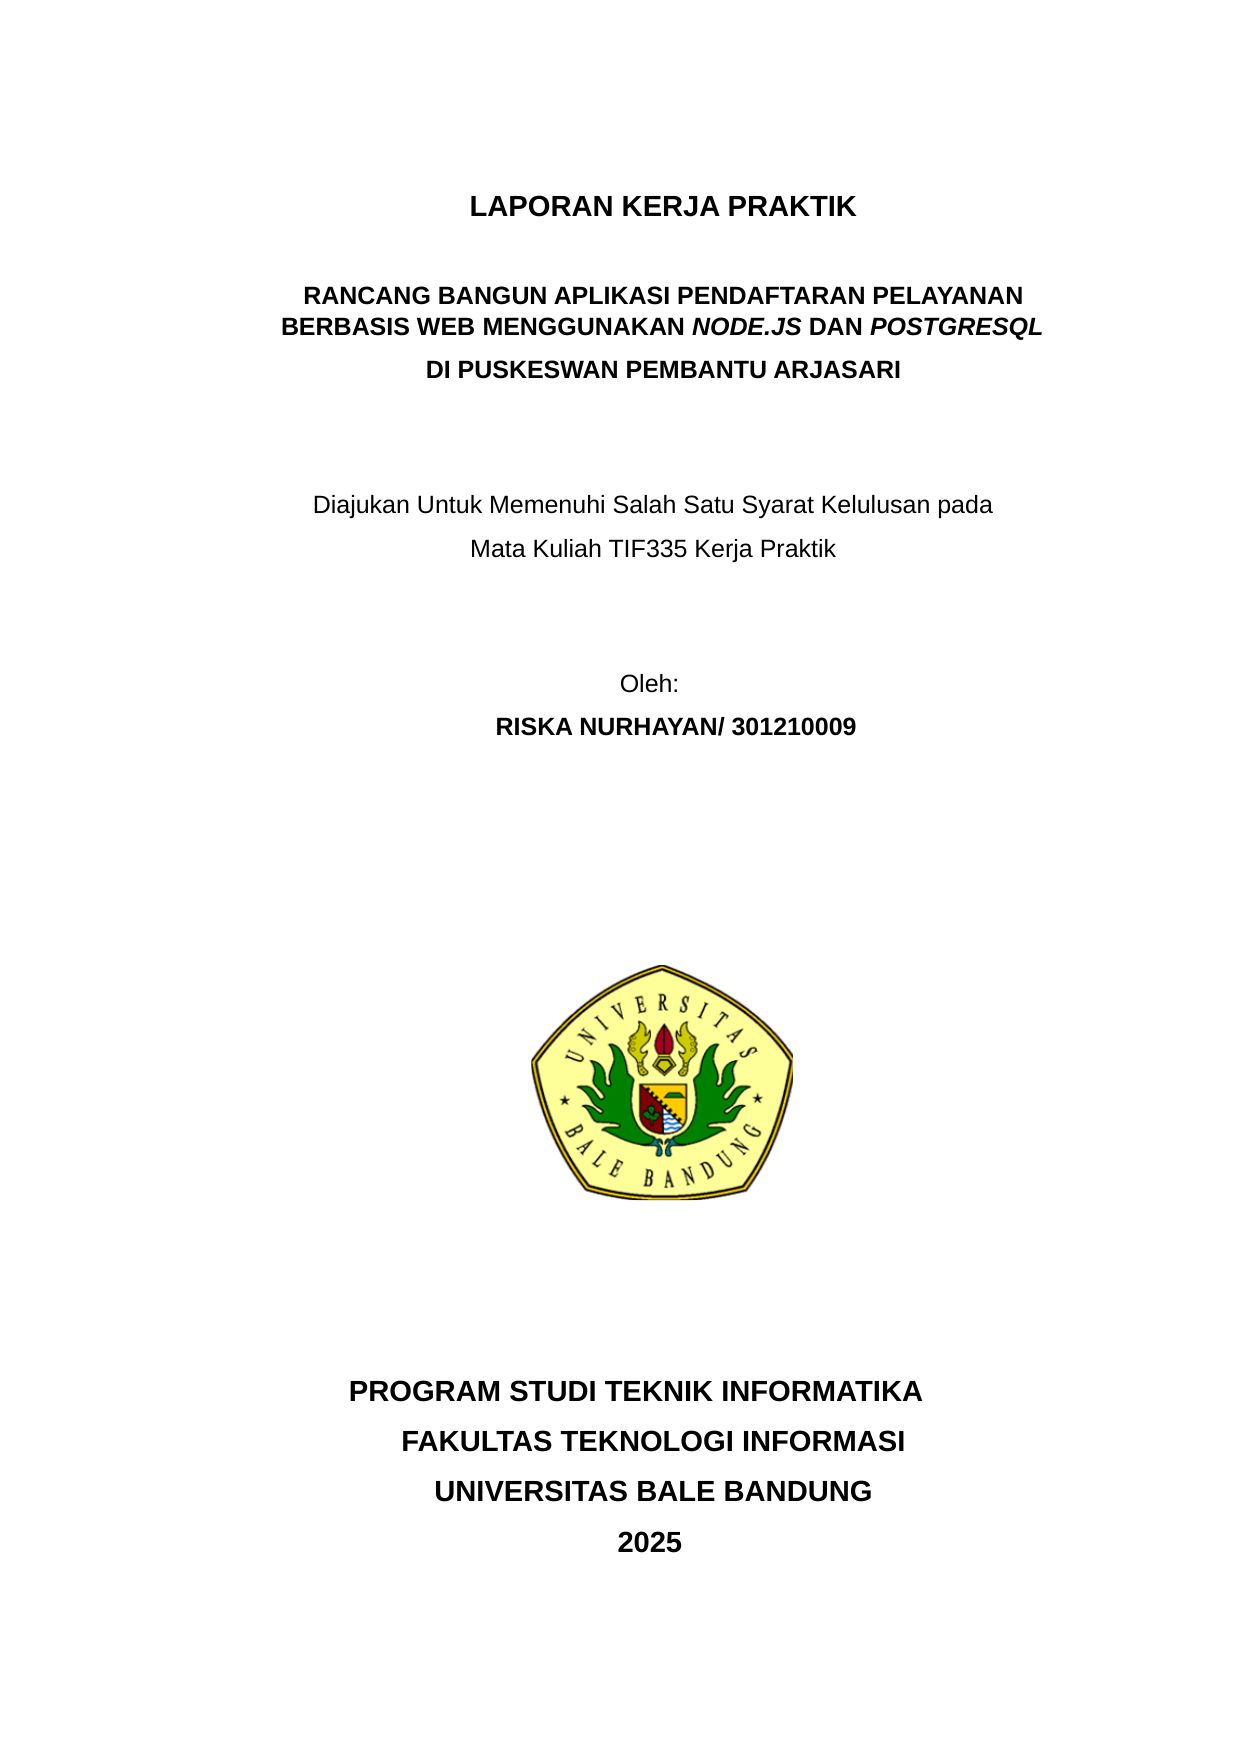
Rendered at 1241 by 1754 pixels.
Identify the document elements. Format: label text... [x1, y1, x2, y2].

text RISKA NURHAYAN/ 301210009 [471, 712, 881, 741]
text Oleh: [319, 669, 980, 697]
text LAPORAN KERJA PRAKTIK [236, 189, 1090, 223]
text PROGRAM STUDI TEKNIK INFORMATIKA [236, 1374, 923, 1407]
text Mata Kuliah TIF335 Kerja Praktik [236, 533, 1070, 562]
text DI PUSKESWAN PEMBANTU ARJASARI [236, 356, 1090, 384]
picture [530, 965, 793, 1200]
text UNIVERSITAS BALE BANDUNG [296, 1474, 1011, 1508]
text RANCANG BANGUN APLIKASI PENDAFTARAN PELAYANAN BERBASIS WEB MENGGUNAKAN NODE.JS DAN POSTGRESQL [236, 281, 1090, 341]
text 2025 [296, 1525, 1003, 1558]
text FAKULTAS TEKNOLOGI INFORMASI [296, 1424, 1011, 1457]
text Diajukan Untuk Memenuhi Salah Satu Syarat Kelulusan pada [236, 490, 1070, 519]
